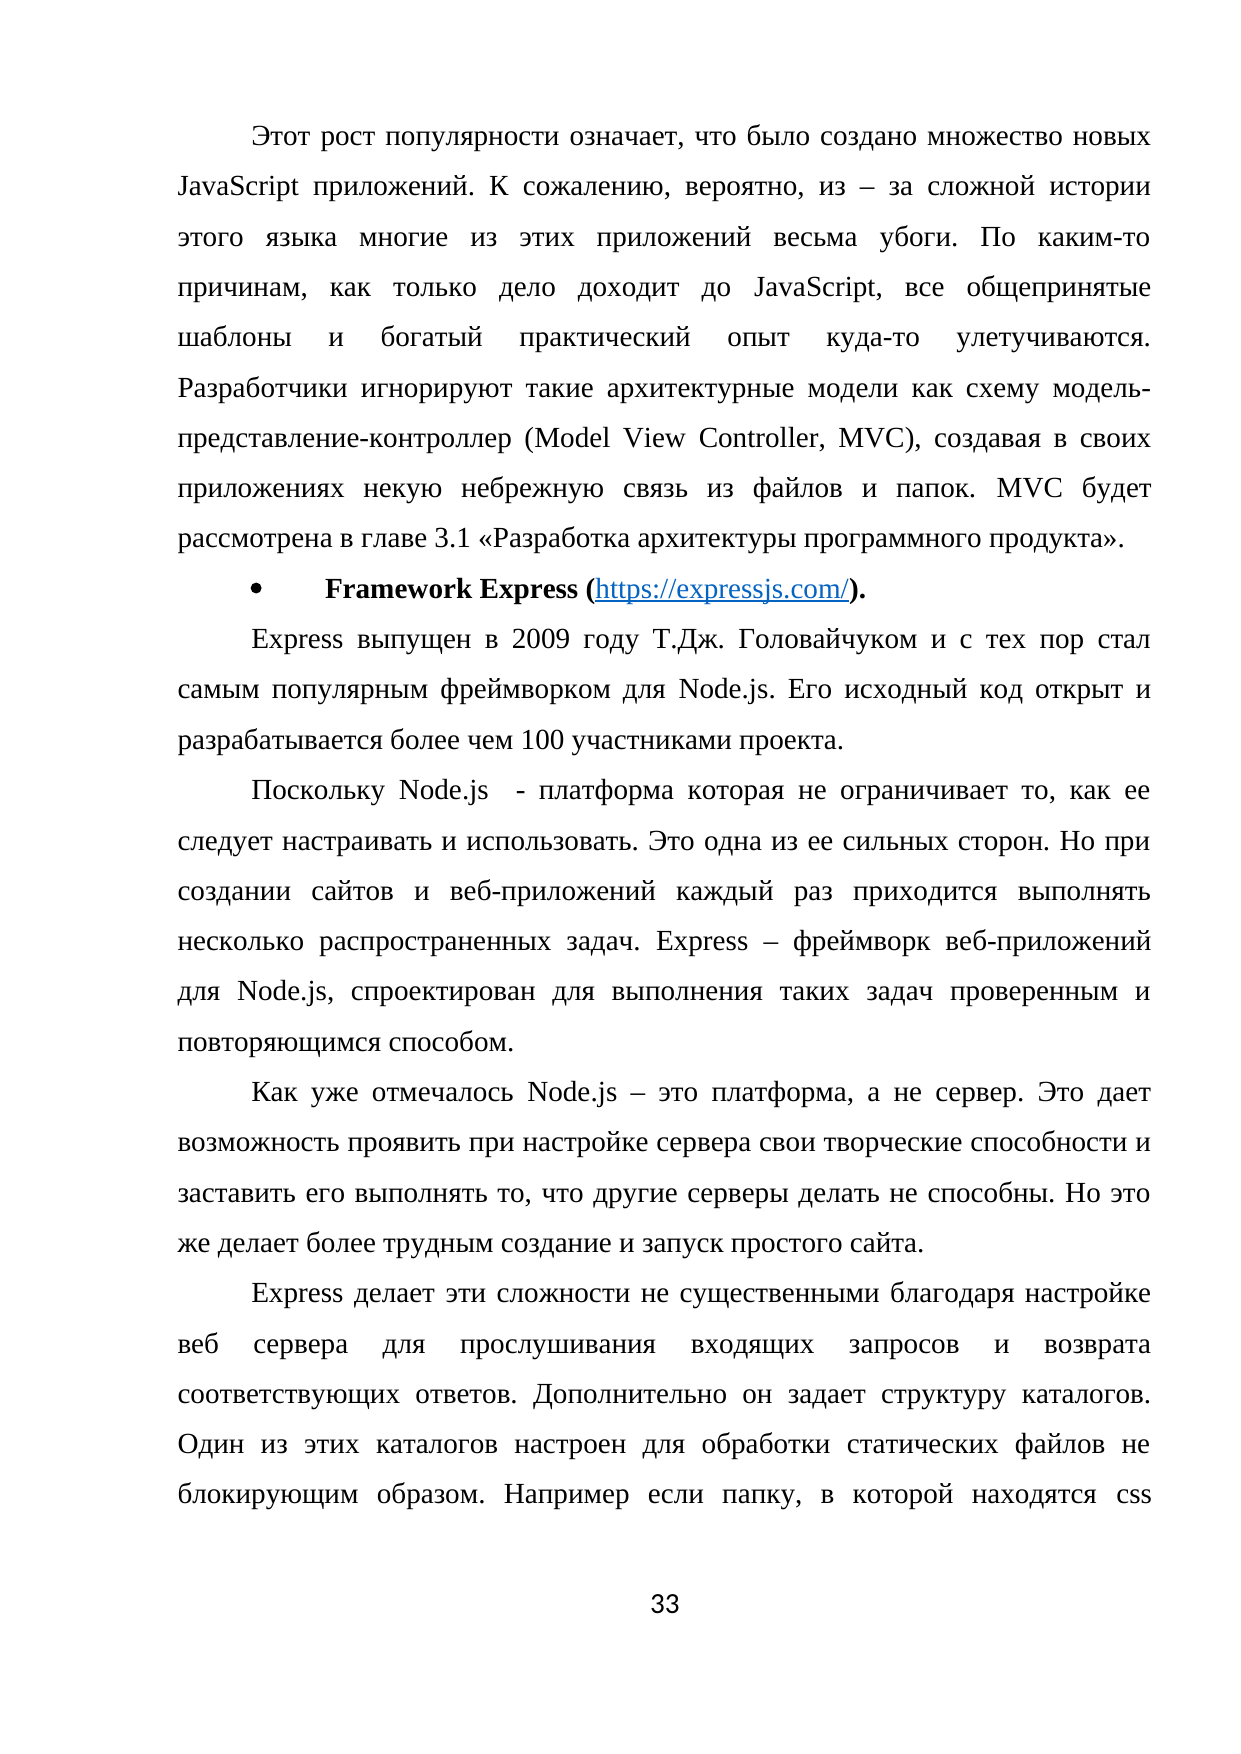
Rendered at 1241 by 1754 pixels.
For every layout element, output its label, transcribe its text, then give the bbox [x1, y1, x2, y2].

text Express выпущен в 2009 году Т.Дж. Головайчуком и с тех пор стал самым популярным фреймворком для Node.js. Его исходный код открыт и разрабатывается более чем 100 участниками проекта. [177, 621, 1152, 756]
text Как уже отмечалось Node.js – это платформа, а не сервер. Это дает возможность проявить при настройке сервера свои творческие способности и заставить его выполнять то, что другие серверы делать не способны. Но это же делает более трудным создание и запуск простого сайта. [177, 1074, 1152, 1259]
text Поскольку Node.js - платформа которая не ограничивает то, как ее следует настраивать и использовать. Это одна из ее сильных сторон. Но при создании сайтов и веб-приложений каждый раз приходится выполнять несколько распространенных задач. Express – фреймворк веб-приложений для Node.js, спроектирован для выполнения таких задач проверенным и повторяющимся способом. [177, 772, 1152, 1057]
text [177, 1275, 1152, 1510]
list Framework Express (https://expressjs.com/). [177, 571, 1152, 604]
list Этот рост популярности означает, что было создано множество новых JavaScript приложений. К сожалению, вероятно, из – за сложной истории этого языка многие из этих приложений весьма убоги. По каким-то причинам, как только дело доходит до JavaScript, все общепринятые шаблоны и богатый практический опыт куда-то улетучиваются. Разработчики игнорируют такие архитектурные модели как схему модель-представление-контроллер (Model View Controller, MVC), создавая в своих приложениях некую небрежную связь из файлов и папок. MVC будет рассмотрена в главе 3.1 «Разработка архитектуры программного продукта». [177, 118, 1152, 554]
